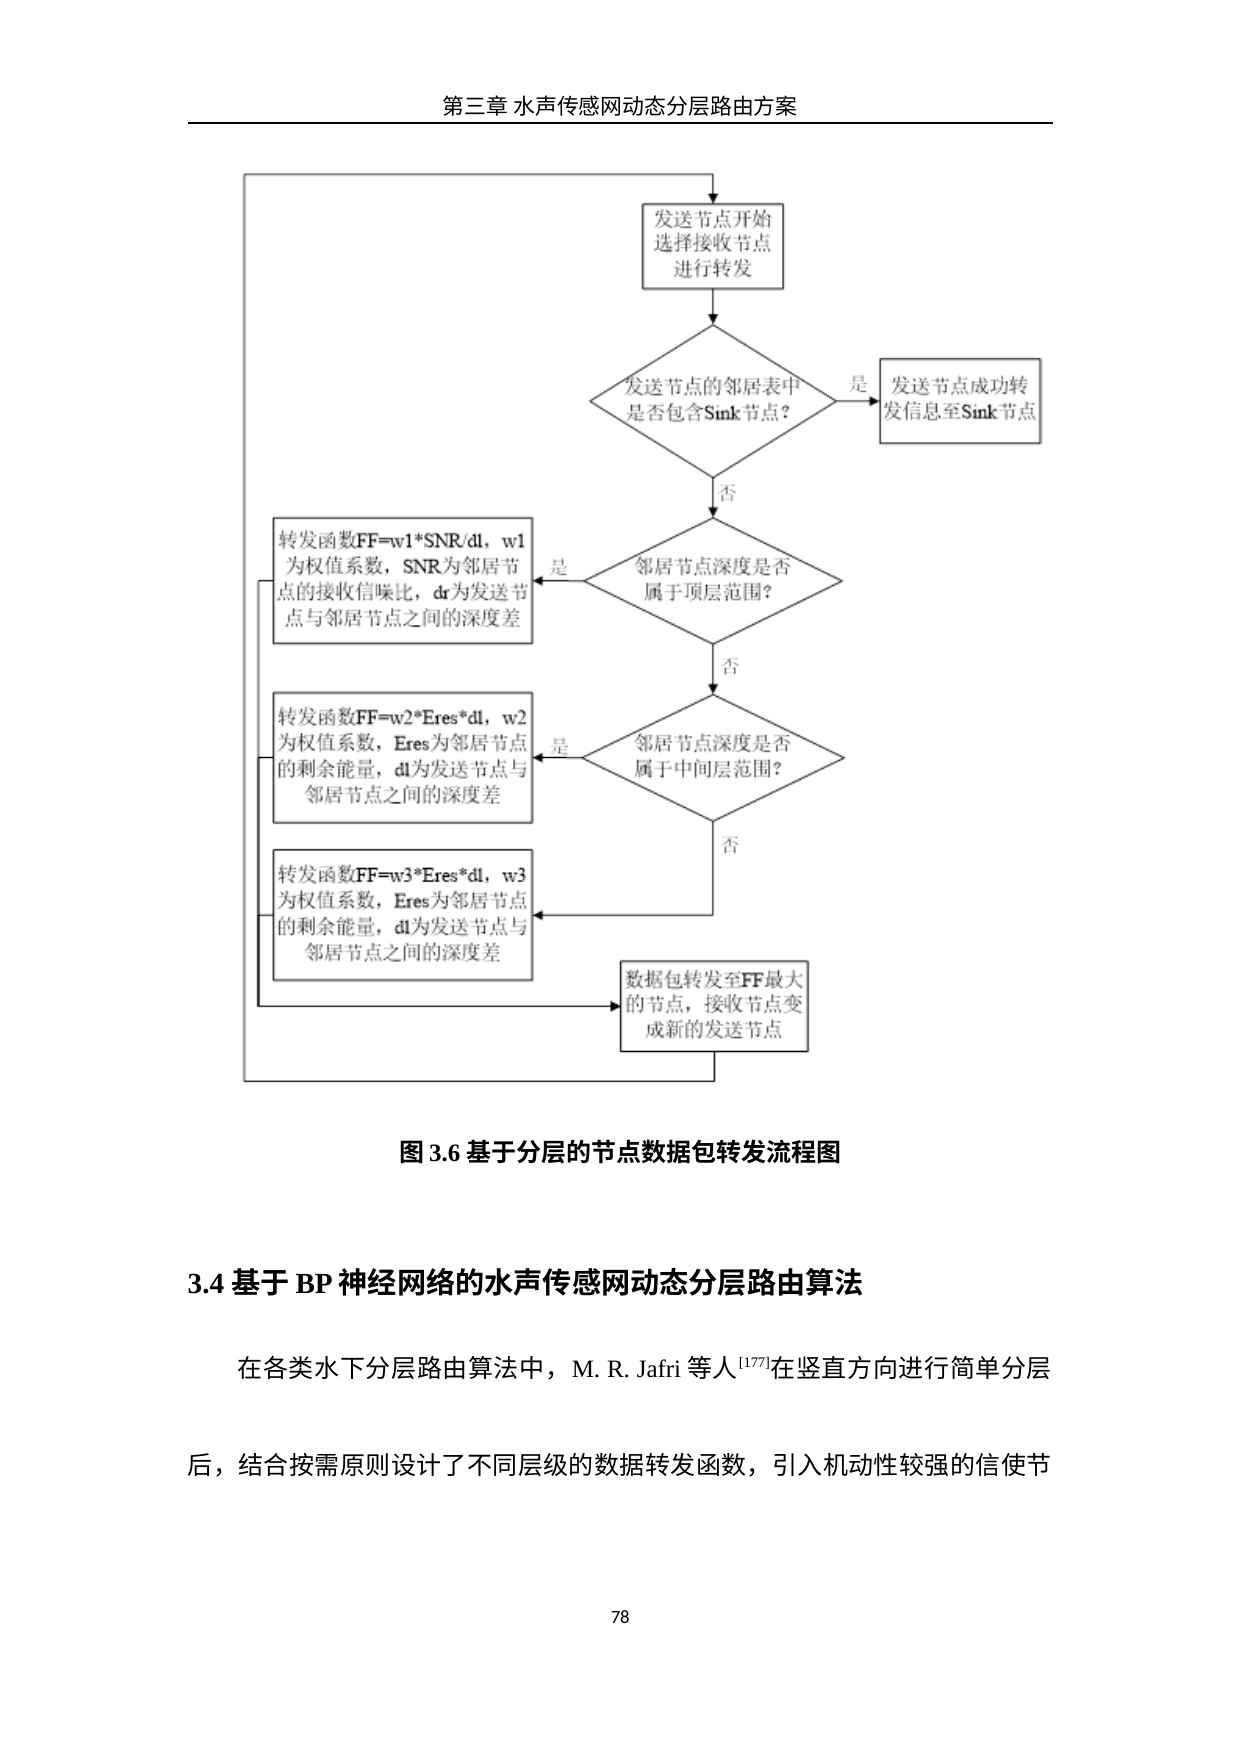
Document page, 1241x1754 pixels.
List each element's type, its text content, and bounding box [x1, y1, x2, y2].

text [187, 1334, 1053, 1496]
text 3.4 基于BP神经网络的水声传感网动态分层路由算法 [187, 1248, 1053, 1313]
picture [193, 162, 1047, 1098]
text 图3.6 基于分层的节点数据包转发流程图 [187, 1118, 1053, 1183]
